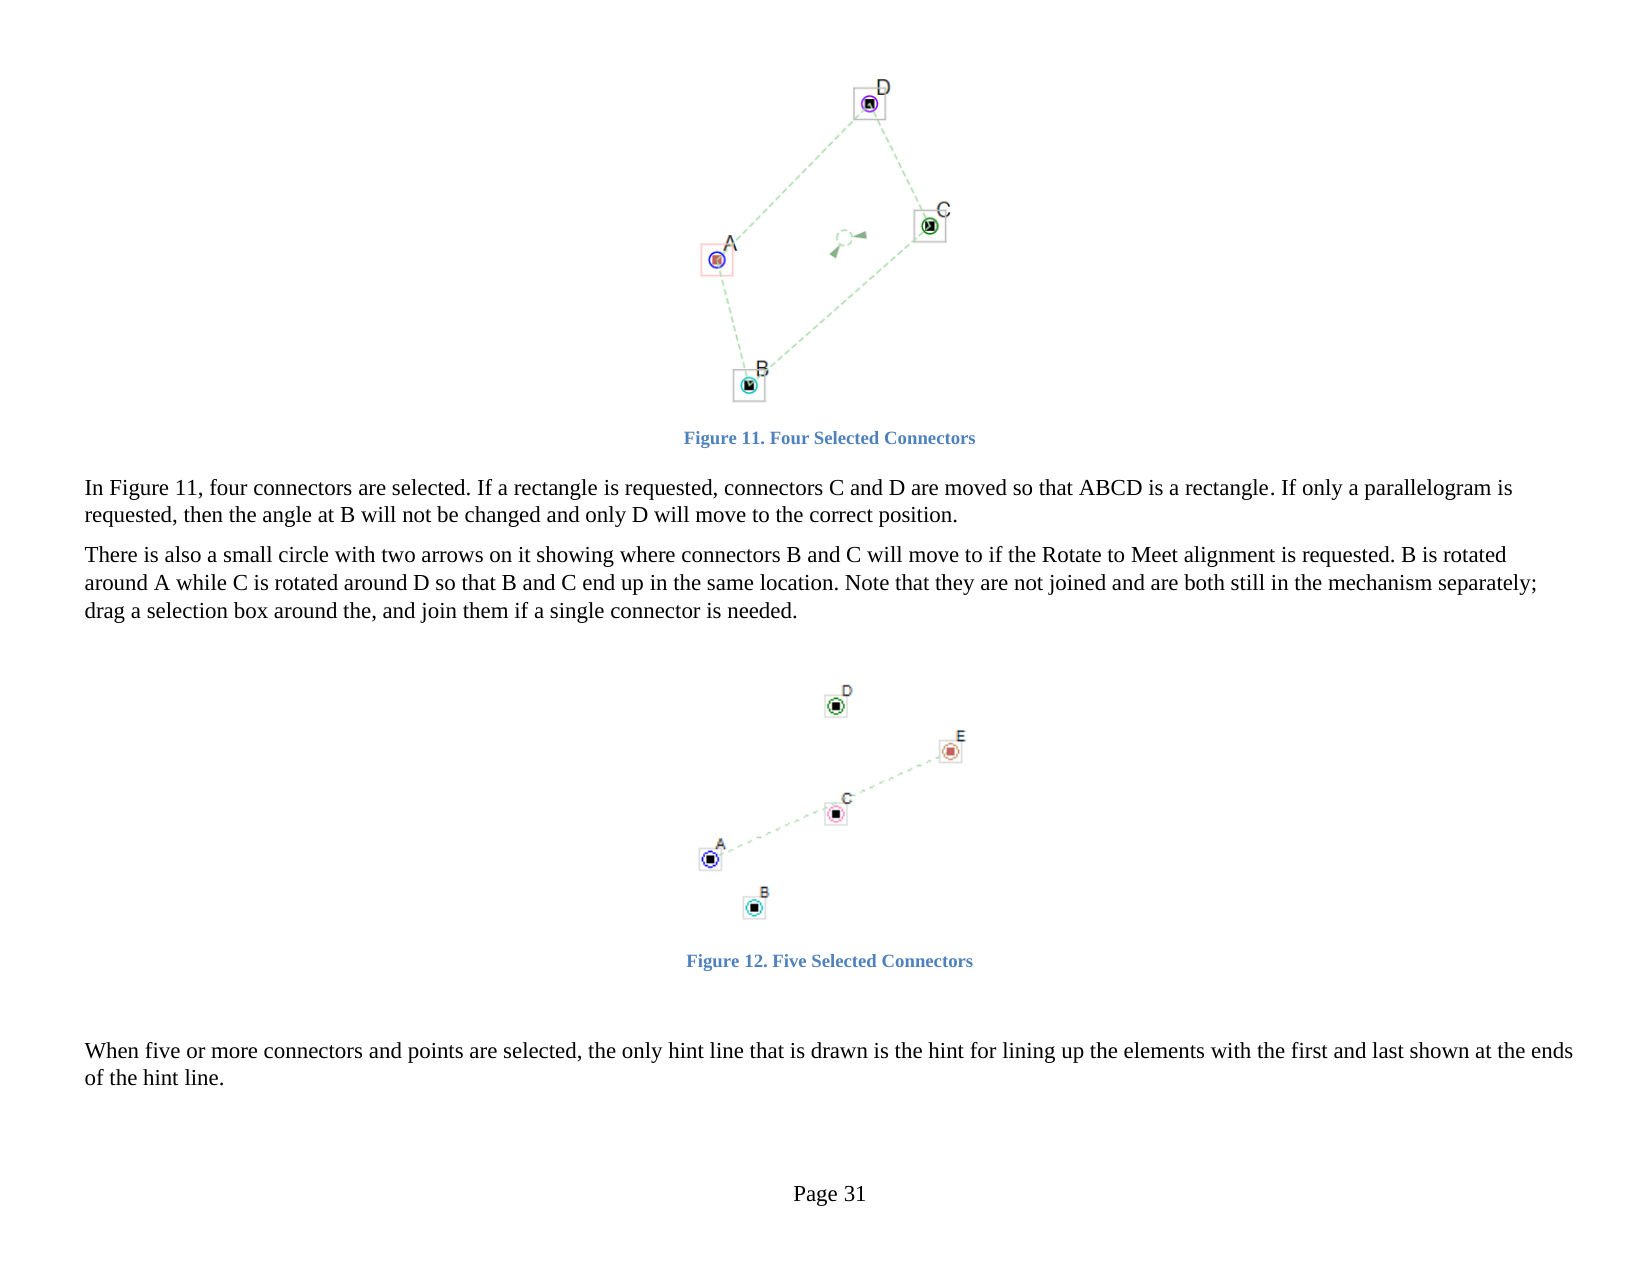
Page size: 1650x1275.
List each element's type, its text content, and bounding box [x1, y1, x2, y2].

picture [680, 676, 980, 937]
text When five or more connectors and points are selected, the only hint line that is drawn is the hint for lining up the elements with the first and last shown at the ends of the hint line. [84, 1037, 1575, 1091]
text In Figure 11, four connectors are selected. If a rectangle is requested, connectors C and D are moved so that ABCD is a rectangle. If only a parallelogram is requested, then the angle at B will not be changed and only D will move to the correct position. [84, 474, 1575, 528]
text There is also a small circle with two arrows on it showing where connectors B and C will move to if the Rotate to Meet alignment is requested. B is rotated around A while C is rotated around D so that B and C end up in the same location. Note that they are not joined and are both still in the mechanism separately; drag a selection box around the, and join them if a single connector is needed. [84, 542, 1575, 623]
picture [689, 75, 971, 414]
